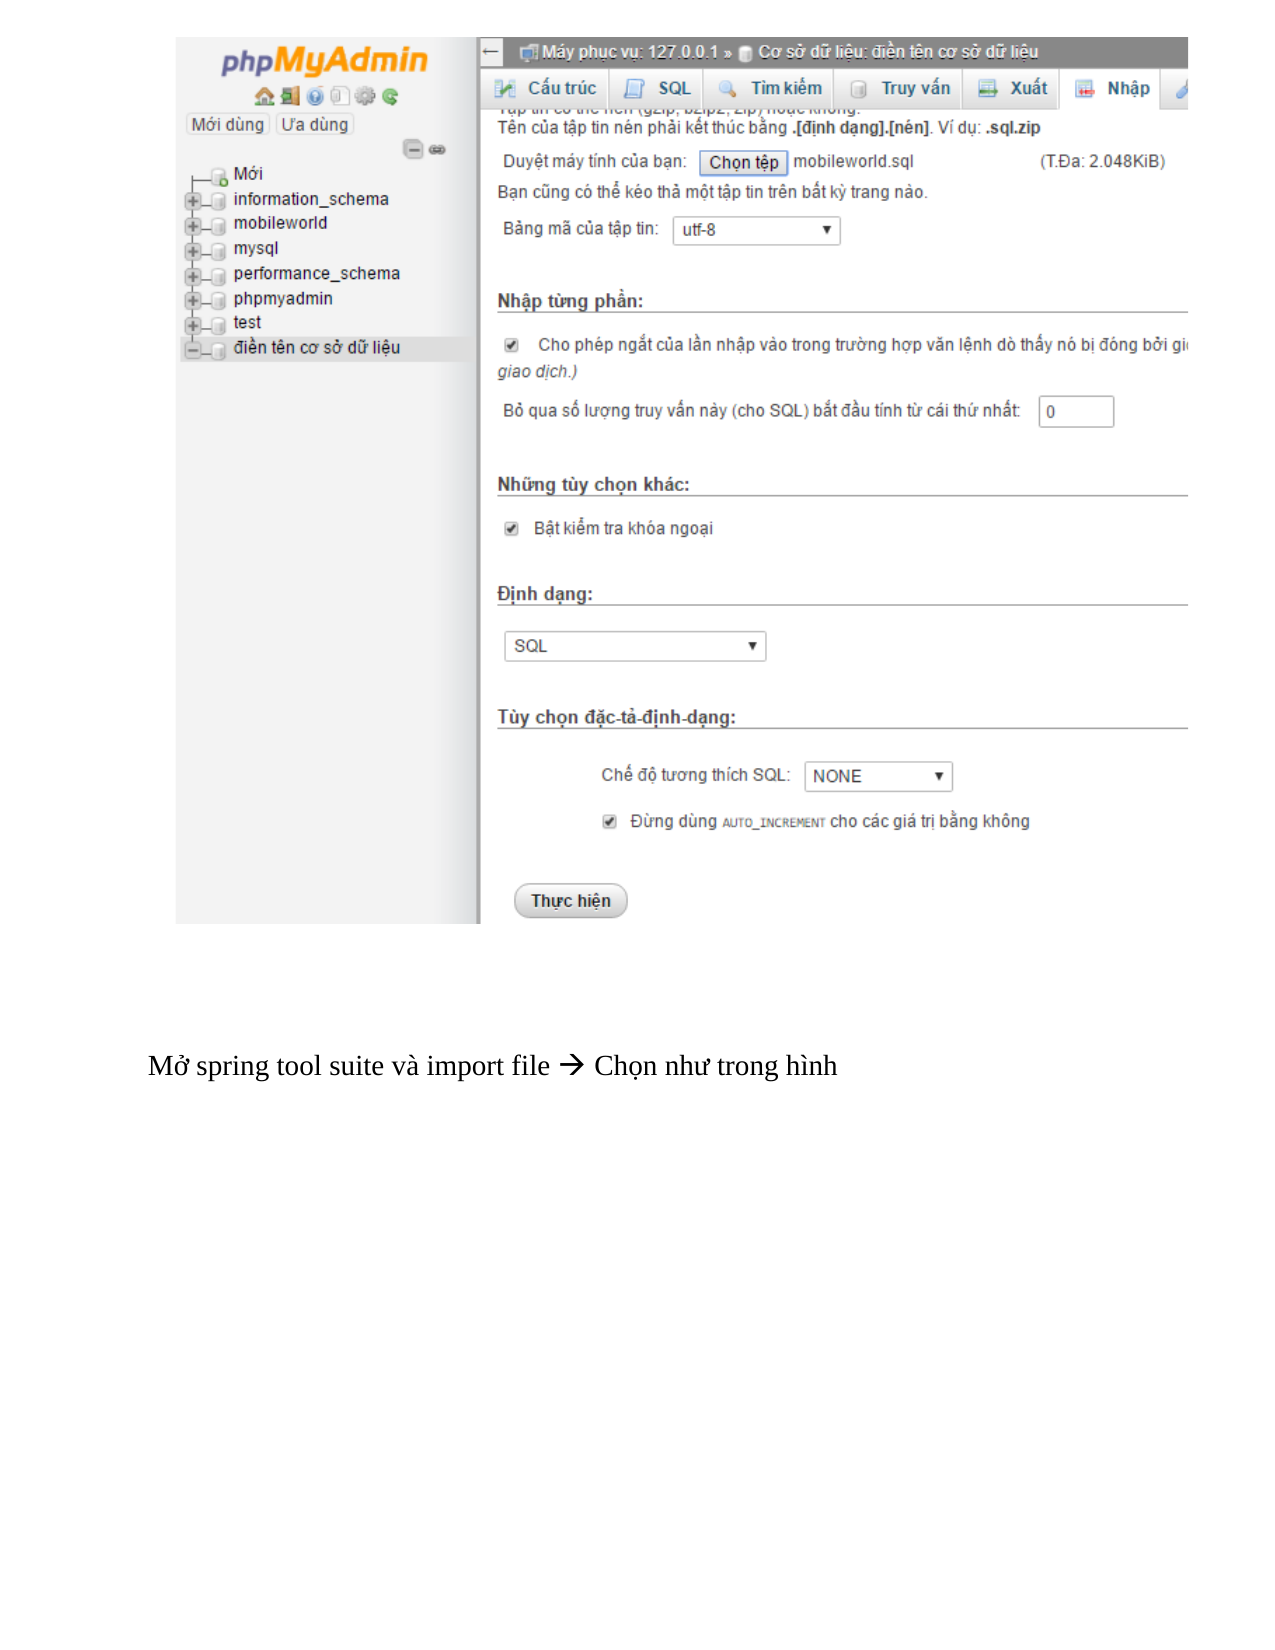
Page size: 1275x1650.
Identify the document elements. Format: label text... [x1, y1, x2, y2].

text Mở spring tool suite và import file Chọn như trong hình [148, 1048, 1216, 1082]
picture [175, 37, 1189, 924]
